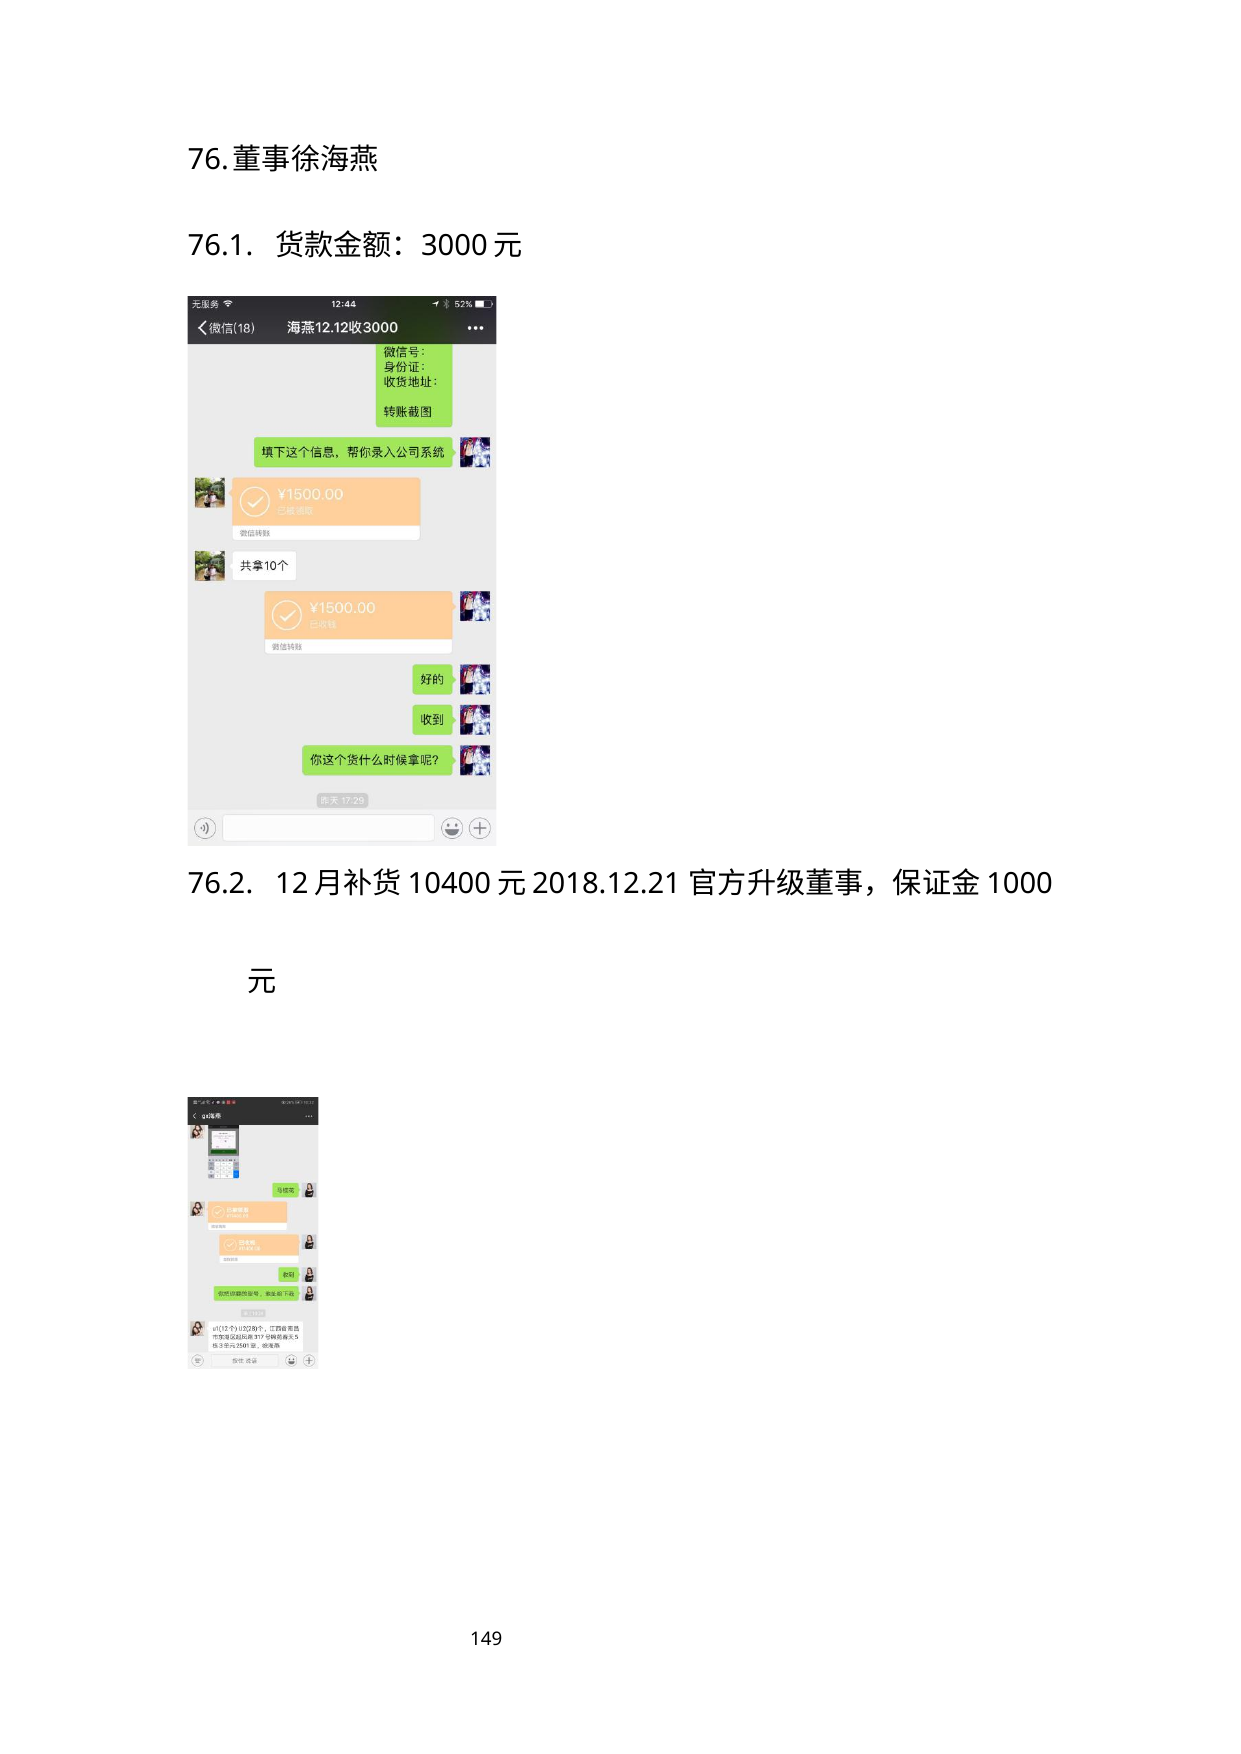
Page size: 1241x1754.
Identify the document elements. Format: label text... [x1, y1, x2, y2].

picture [187, 1097, 319, 1369]
subtitle 货款金额：3000元 [187, 210, 1053, 275]
picture [187, 296, 497, 846]
subtitle 12月补货10400元2018.12.21 官方升级董事，保证金1000元 [187, 849, 1053, 1011]
subtitle 董事徐海燕 [187, 124, 1053, 189]
